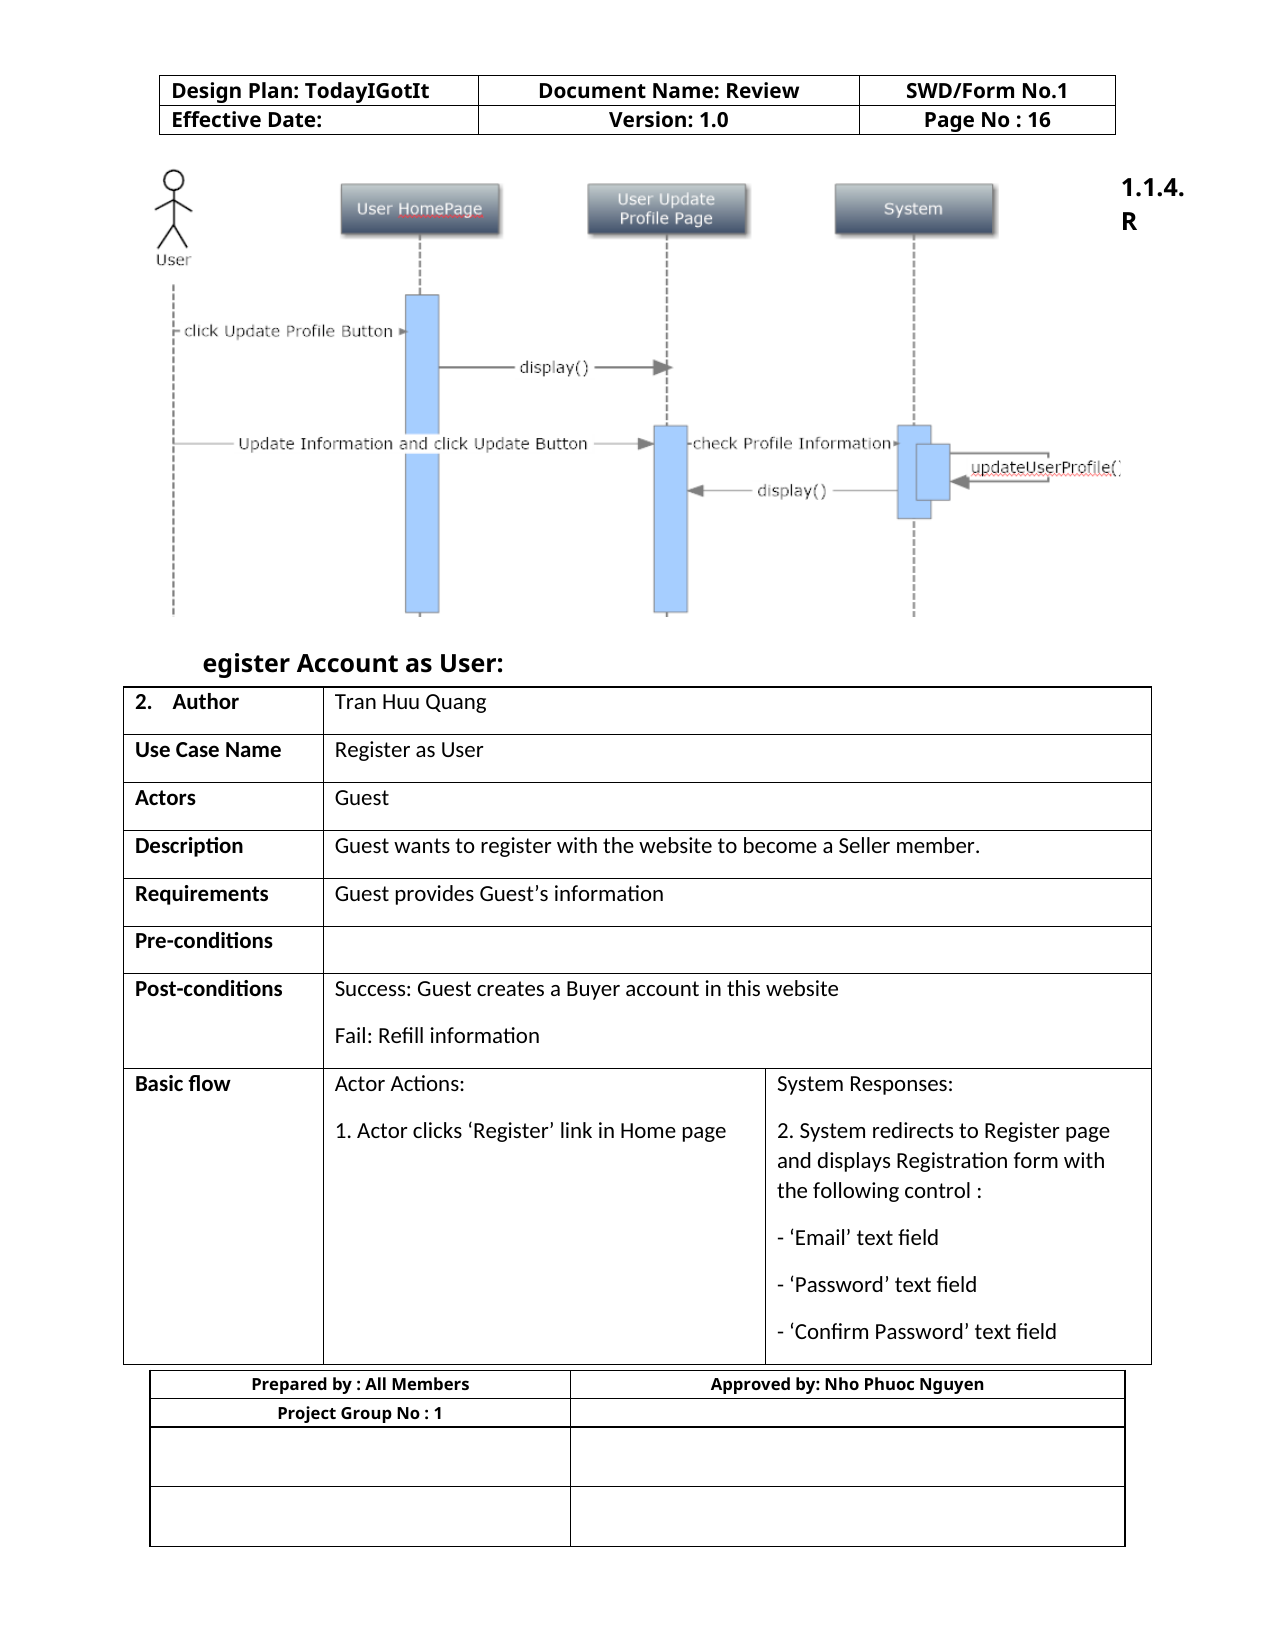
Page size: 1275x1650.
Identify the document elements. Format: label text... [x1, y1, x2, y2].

table_cell Register as User [324, 735, 1151, 782]
table_cell Basic flow [124, 1069, 323, 1364]
table_cell Use Case Name [124, 735, 323, 782]
table_header Tran Huu Quang [324, 688, 1151, 734]
table_cell Success: Guest creates a Buyer account in this website Fail: Refill information [324, 974, 1151, 1068]
table_cell Guest wants to register with the website to become a Seller member. [324, 831, 1151, 878]
picture [151, 163, 1120, 617]
table_cell Description [124, 831, 323, 878]
table_cell Guest provides Guest’s information [324, 879, 1151, 926]
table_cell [766, 1069, 1151, 1364]
table_header Author [124, 688, 323, 734]
table_cell Actors [124, 783, 323, 830]
table_cell Guest [324, 783, 1151, 830]
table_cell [324, 1069, 765, 1364]
table_cell Pre-conditions [124, 927, 323, 973]
table_cell Post-conditions [124, 974, 323, 1068]
table_cell Requirements [124, 879, 323, 926]
table_cell [324, 927, 1151, 973]
